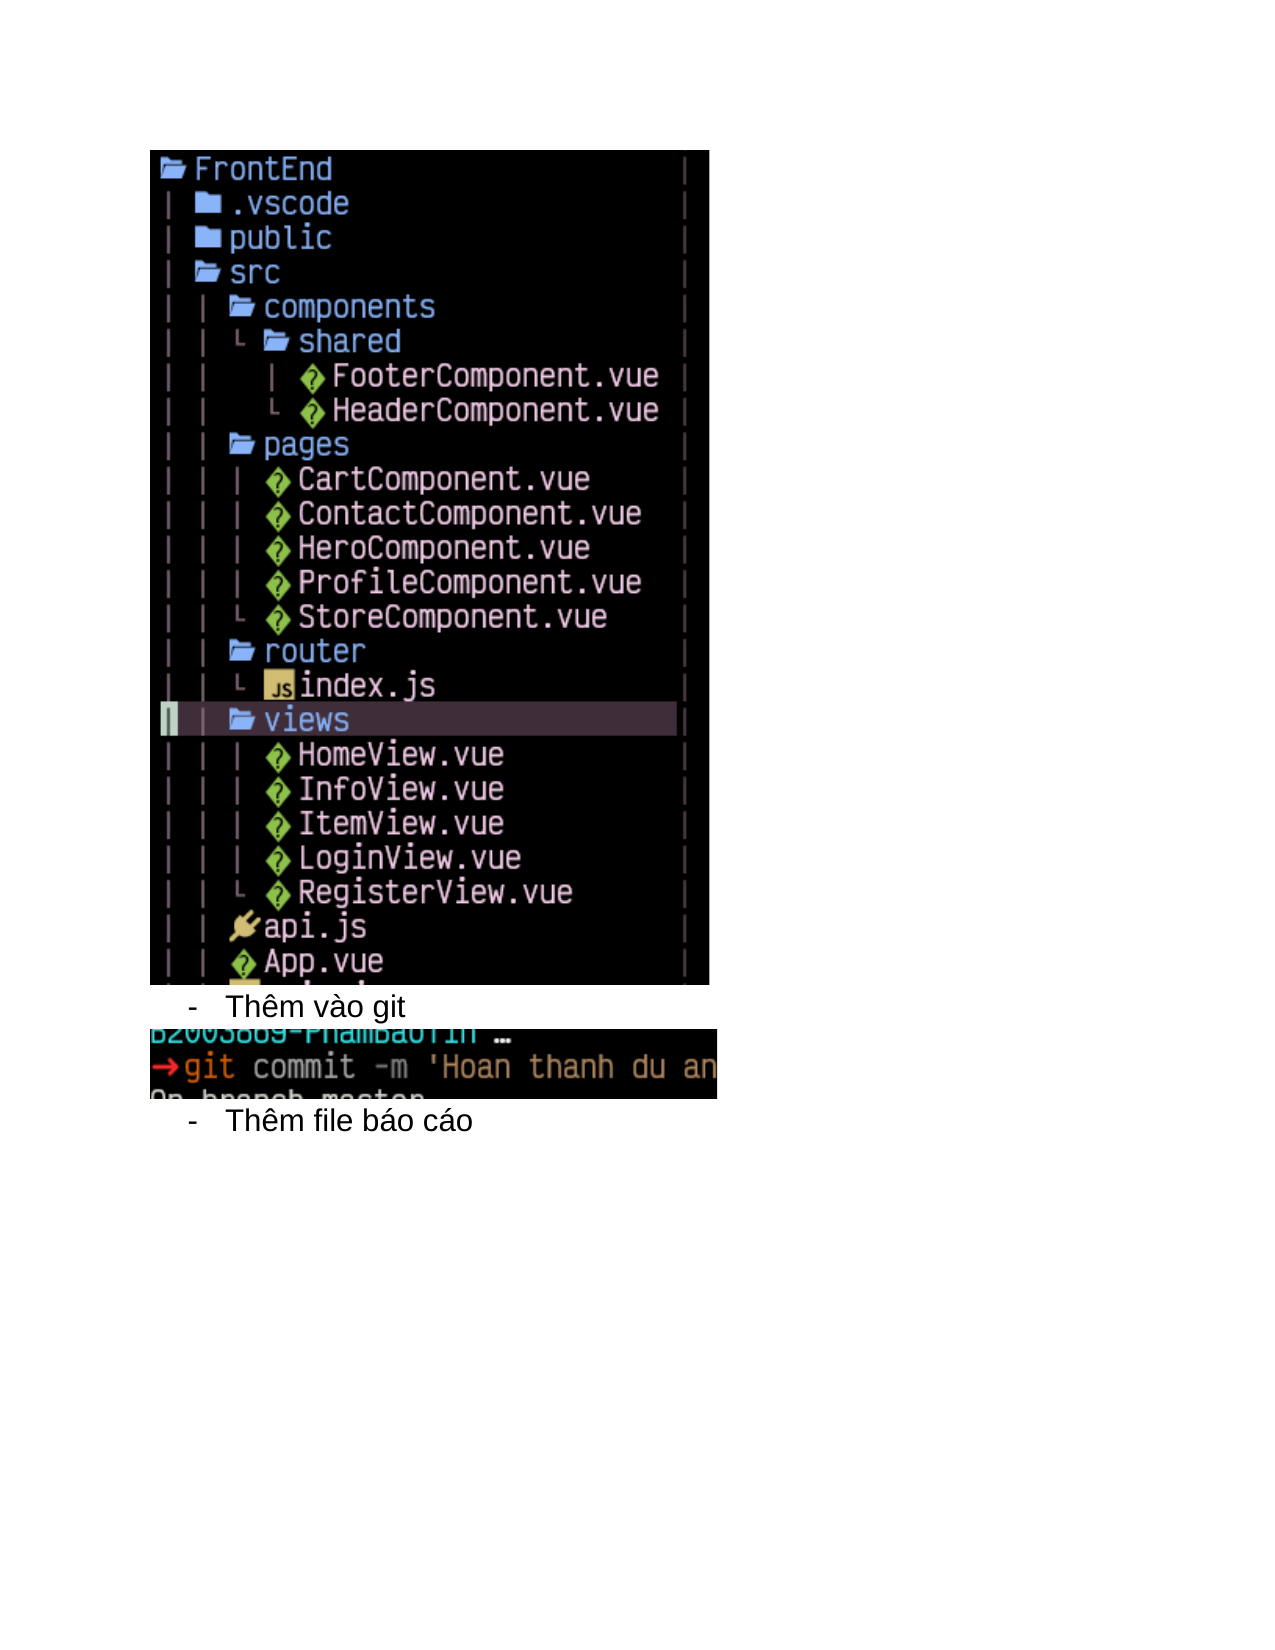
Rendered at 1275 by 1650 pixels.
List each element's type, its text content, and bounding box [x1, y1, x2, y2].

picture [150, 1029, 718, 1099]
list Thêm file báo cáo [187, 1102, 1125, 1138]
list Thêm vào git [187, 988, 1125, 1024]
picture [150, 150, 710, 985]
